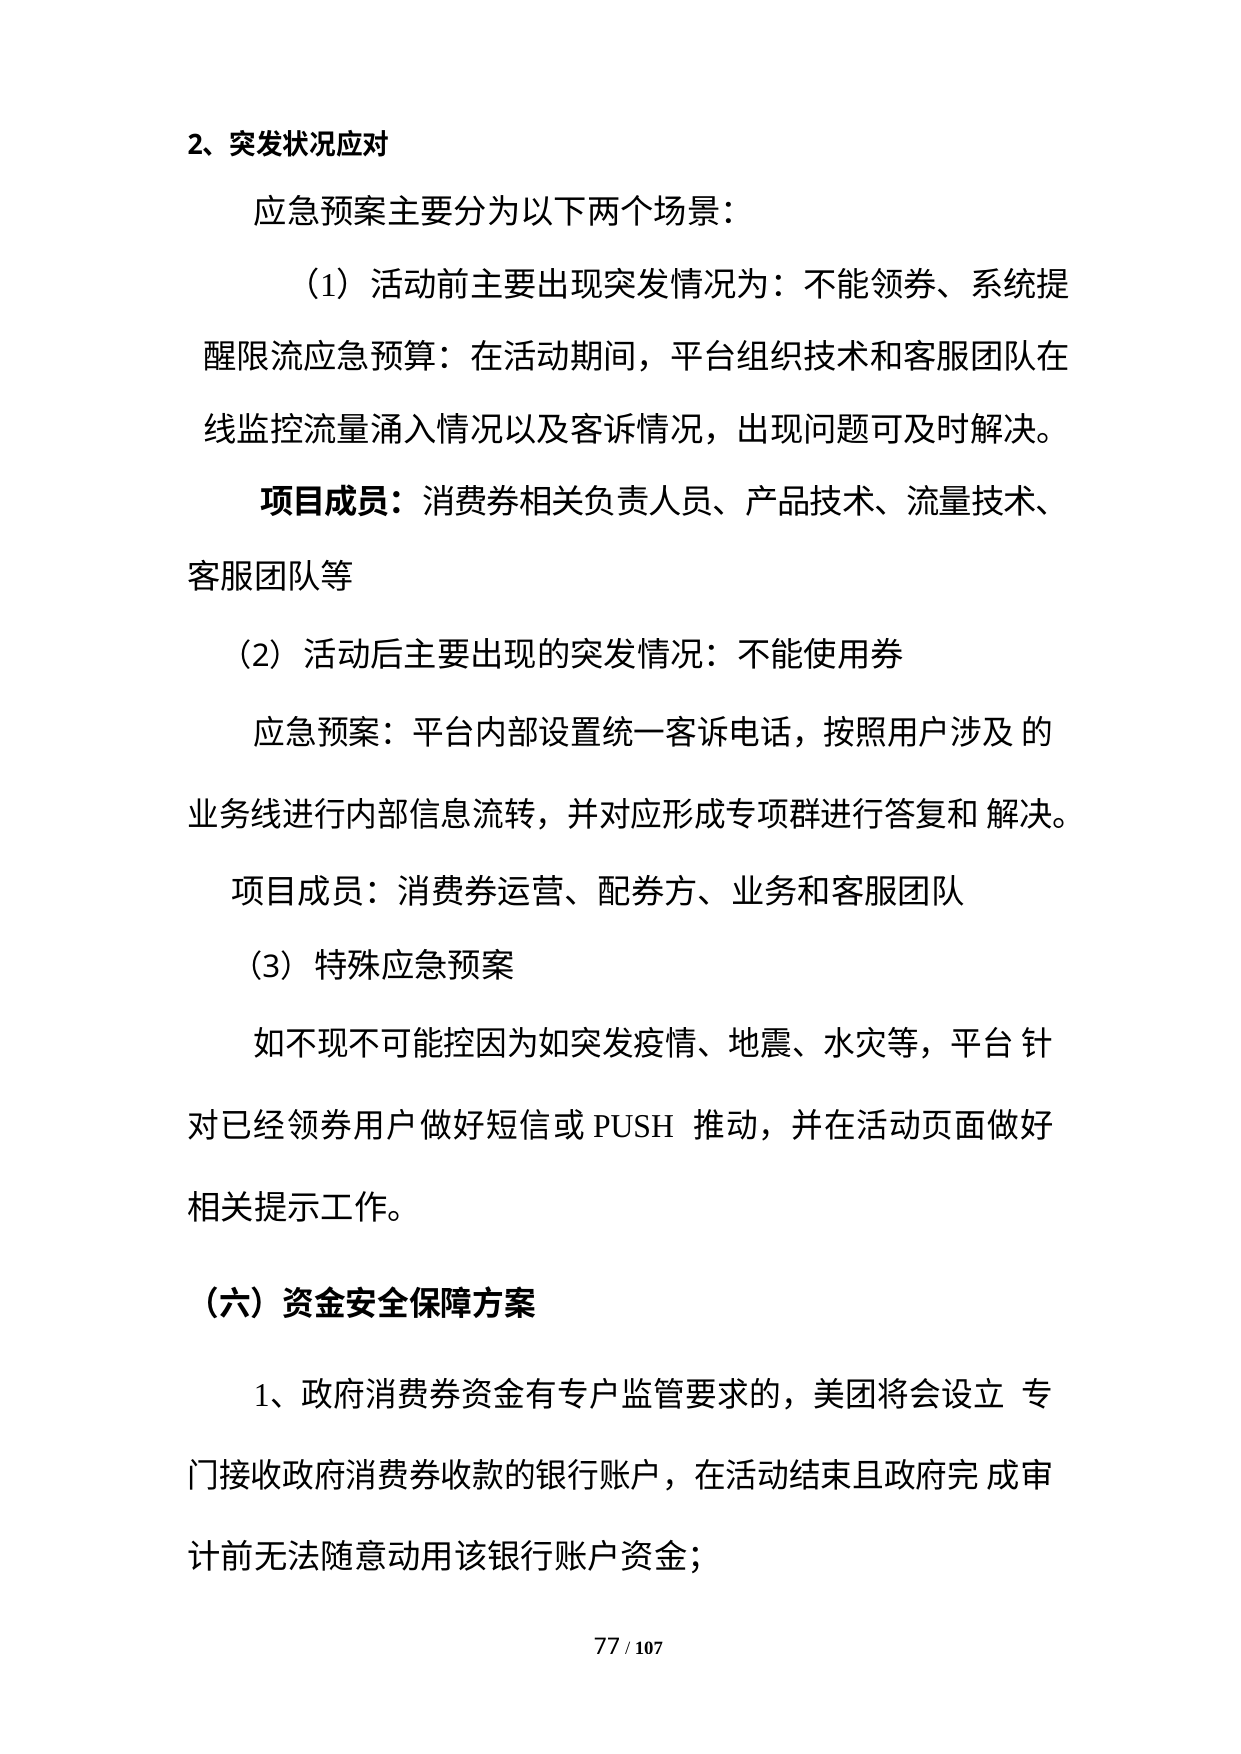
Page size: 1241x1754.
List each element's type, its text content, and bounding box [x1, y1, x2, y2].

text 应急预案：平台内部设置统一客诉电话，按照用户涉及 的业务线进行内部信息流转，并对应形成专项群进行答复和 解决。 [187, 706, 1053, 836]
text 2、突发状况应对 [187, 114, 1173, 165]
subtitle （六）资金安全保障方案 [187, 1277, 1173, 1325]
text 1、政府消费券资金有专户监管要求的，美团将会设立 专门接收政府消费券收款的银行账户，在活动结束且政府完 成审计前无法随意动用该银行账户资金； [187, 1367, 1053, 1578]
list 特殊应急预案 [231, 942, 1173, 987]
text 应急预案主要分为以下两个场景： [254, 185, 1173, 233]
list 活动后主要出现的突发情况：不能使用券 [220, 628, 1173, 676]
text 项目成员：消费券运营、配券方、业务和客服团队 [231, 870, 1173, 912]
text 客服团队等 [187, 553, 1173, 598]
text 如不现不可能控因为如突发疫情、地震、水灾等，平台 针对已经领券用户做好短信或PUSH 推动，并在活动页面做好相关提示工作。 [187, 1017, 1053, 1229]
text （1）活动前主要出现突发情况为：不能领券、系统提醒限流应急预算：在活动期间，平台组织技术和客服团队在线监控流量涌入情况以及客诉情况，出现问题可及时解决。项目成员：消费券相关负责人员、产品技术、流量技术、 [187, 238, 1070, 528]
